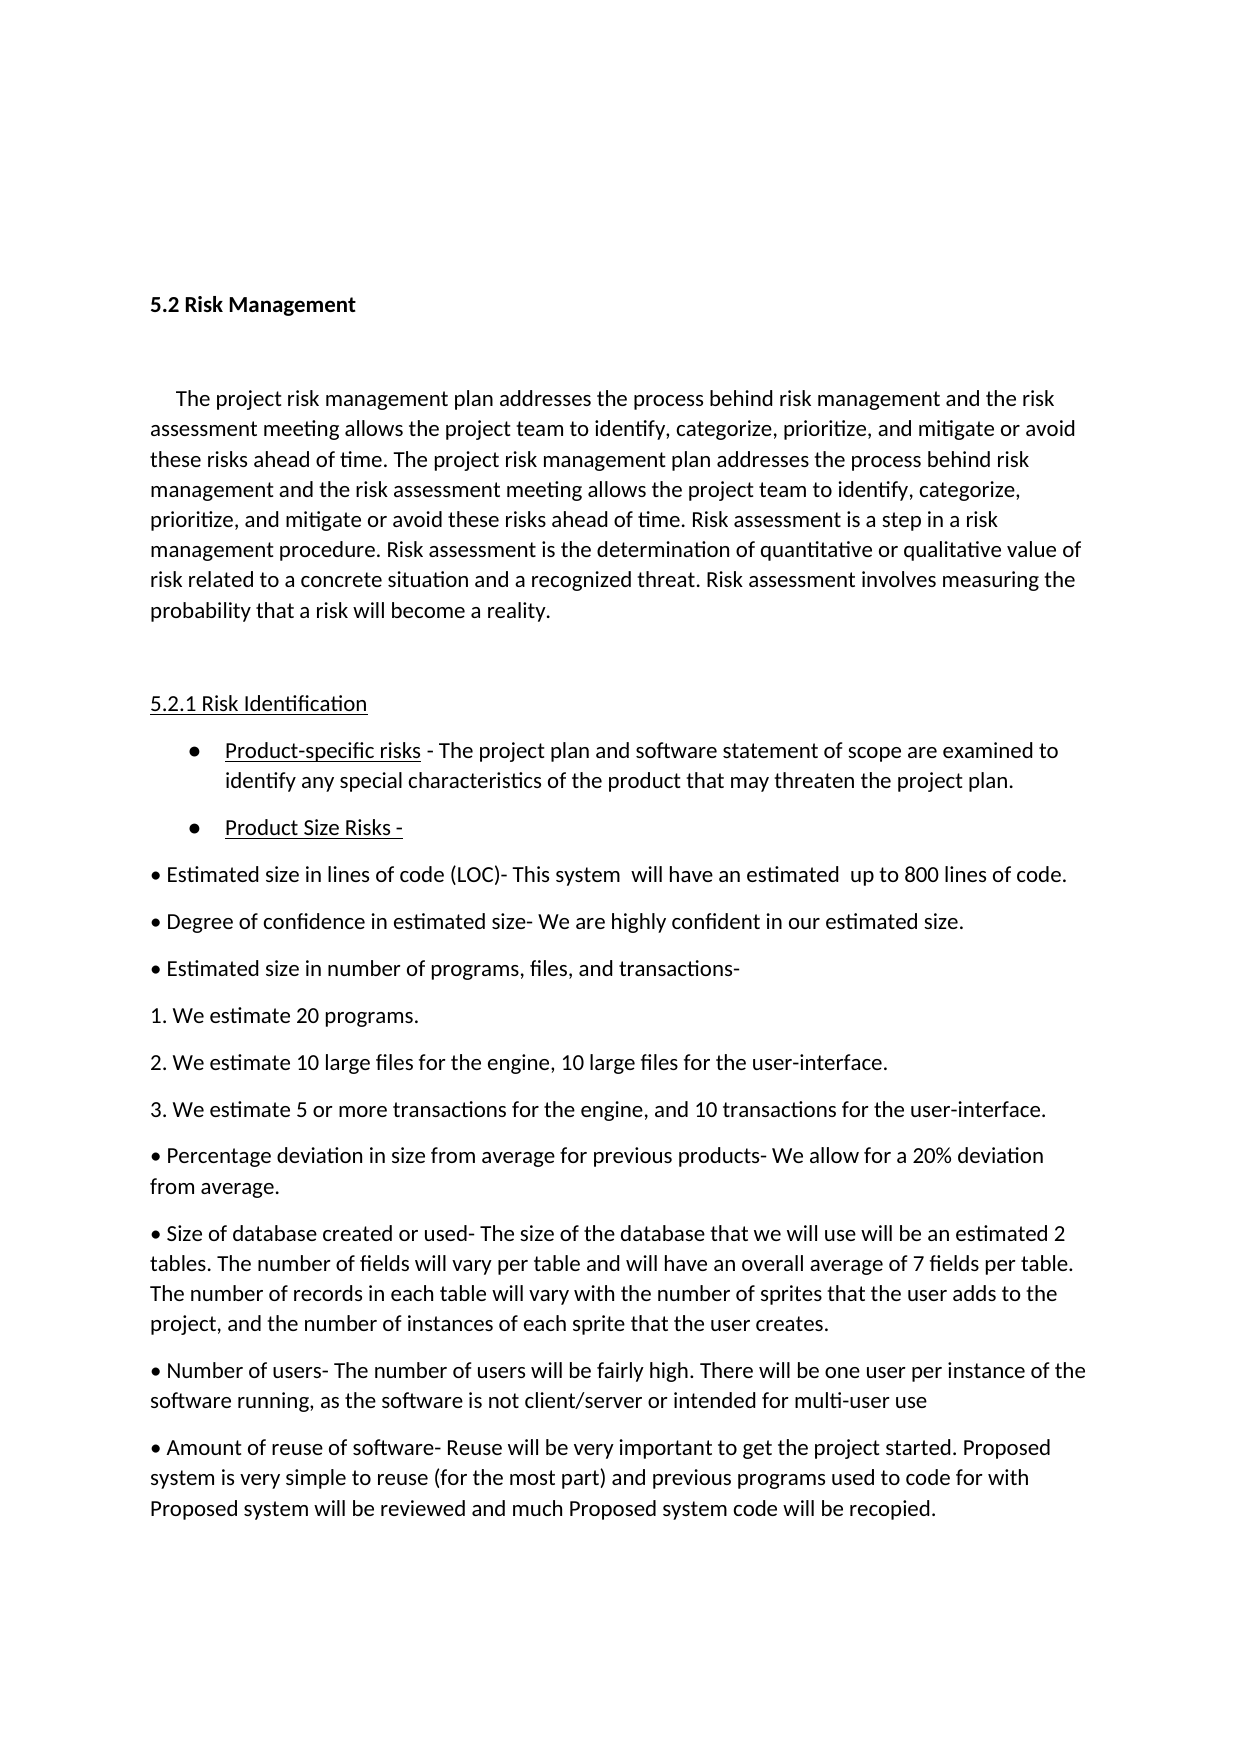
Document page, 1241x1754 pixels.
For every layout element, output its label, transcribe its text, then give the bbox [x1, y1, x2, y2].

list Product Size Risks - [187, 813, 1090, 842]
text • Estimated size in lines of code (LOC)- This system will have an estimated up to 800 lines of code. [150, 860, 1090, 888]
text 5.2.1 Risk Identification [150, 689, 1090, 718]
text 2. We estimate 10 large files for the engine, 10 large files for the user-interface. [150, 1048, 1090, 1076]
text 3. We estimate 5 or more transactions for the engine, and 10 transactions for the user-interface. [150, 1095, 1090, 1123]
text • Size of database created or used- The size of the database that we will use will be an estimated 2 tables. The number of fields will vary per table and will have an overall average of 7 fields per table. The number of records in each table will vary with the number of sprites that the user adds to the project, and the number of instances of each sprite that the user creates. [150, 1219, 1090, 1337]
text • Estimated size in number of programs, files, and transactions- [150, 954, 1090, 982]
list Product-specific risks - The project plan and software statement of scope are examined to identify any special characteristics of the product that may threaten the project plan. [187, 736, 1090, 795]
text • Number of users- The number of users will be fairly high. There will be one user per instance of the software running, as the software is not client/server or intended for multi-user use [150, 1356, 1090, 1414]
text 5.2 Risk Management [150, 291, 1090, 319]
text • Degree of confidence in estimated size- We are highly confident in our estimated size. [150, 907, 1090, 935]
text The project risk management plan addresses the process behind risk management and the risk assessment meeting allows the project team to identify, categorize, prioritize, and mitigate or avoid these risks ahead of time. The project risk management plan addresses the process behind risk management and the risk assessment meeting allows the project team to identify, categorize, prioritize, and mitigate or avoid these risks ahead of time. Risk assessment is a step in a risk management procedure. Risk assessment is the determination of quantitative or qualitative value of risk related to a concrete situation and a recognized threat. Risk assessment involves measuring the probability that a risk will become a reality. [150, 384, 1090, 624]
text • Amount of reuse of software- Reuse will be very important to get the project started. Proposed system is very simple to reuse (for the most part) and previous programs used to code for with Proposed system will be reviewed and much Proposed system code will be recopied. [150, 1433, 1090, 1522]
text • Percentage deviation in size from average for previous products- We allow for a 20% deviation from average. [150, 1142, 1090, 1200]
text 1. We estimate 20 programs. [150, 1001, 1090, 1029]
